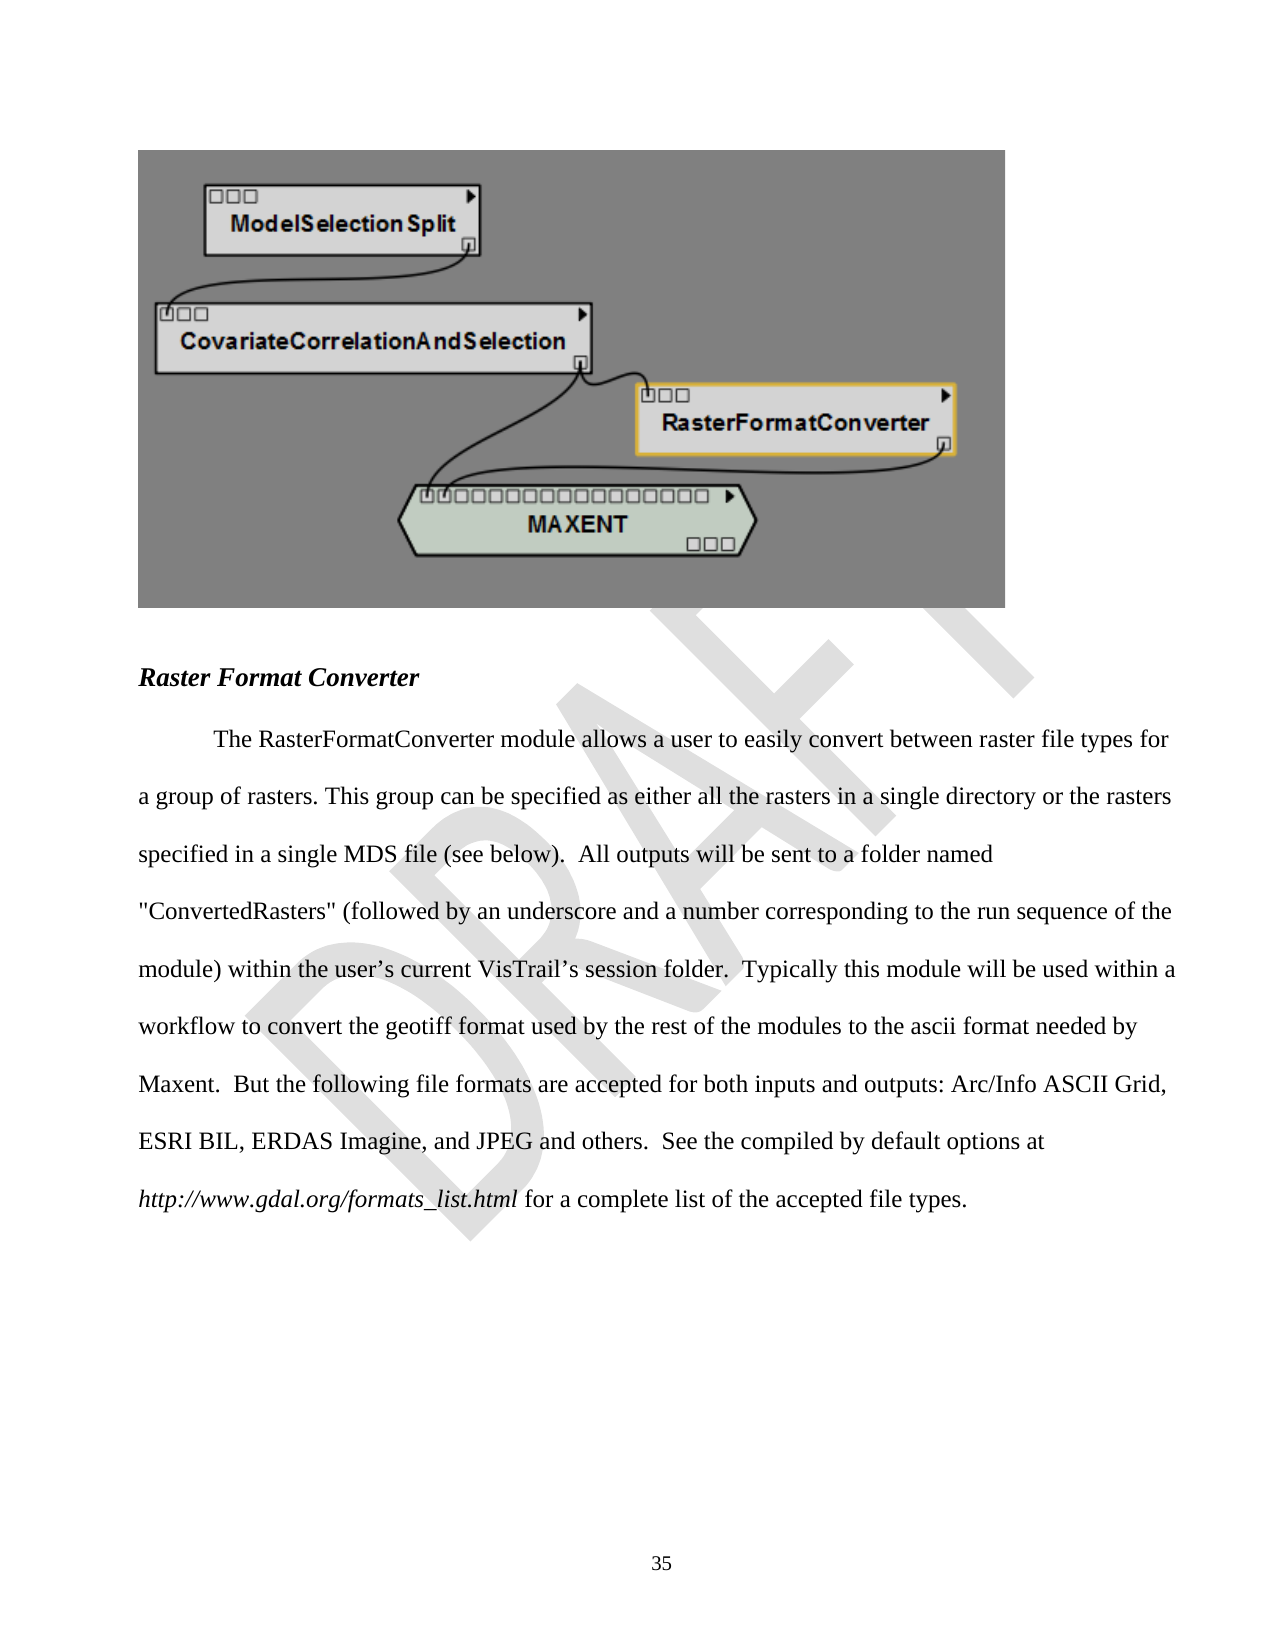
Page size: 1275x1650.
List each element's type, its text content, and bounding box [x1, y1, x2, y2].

subtitle Raster Format Converter [138, 662, 1185, 693]
picture [138, 150, 1006, 608]
text The RasterFormatConverter module allows a user to easily convert between raster file types for a group of rasters. This group can be specified as either all the rasters in a single directory or the rasters specified in a single MDS file (see below). All outputs will be sent to a folder named "ConvertedRasters" (followed by an underscore and a number corresponding to the run sequence of the module) within the user’s current VisTrail’s session folder. Typically this module will be used within a workflow to convert the geotiff format used by the rest of the modules to the ascii format needed by Maxent. But the following file formats are accepted for both inputs and outputs: Arc/Info ASCII Grid, ESRI BIL, ERDAS Imagine, and JPEG and others. See the compiled by default options at http://www.gdal.org/formats_list.html for a complete list of the accepted file types. [138, 724, 1185, 1213]
